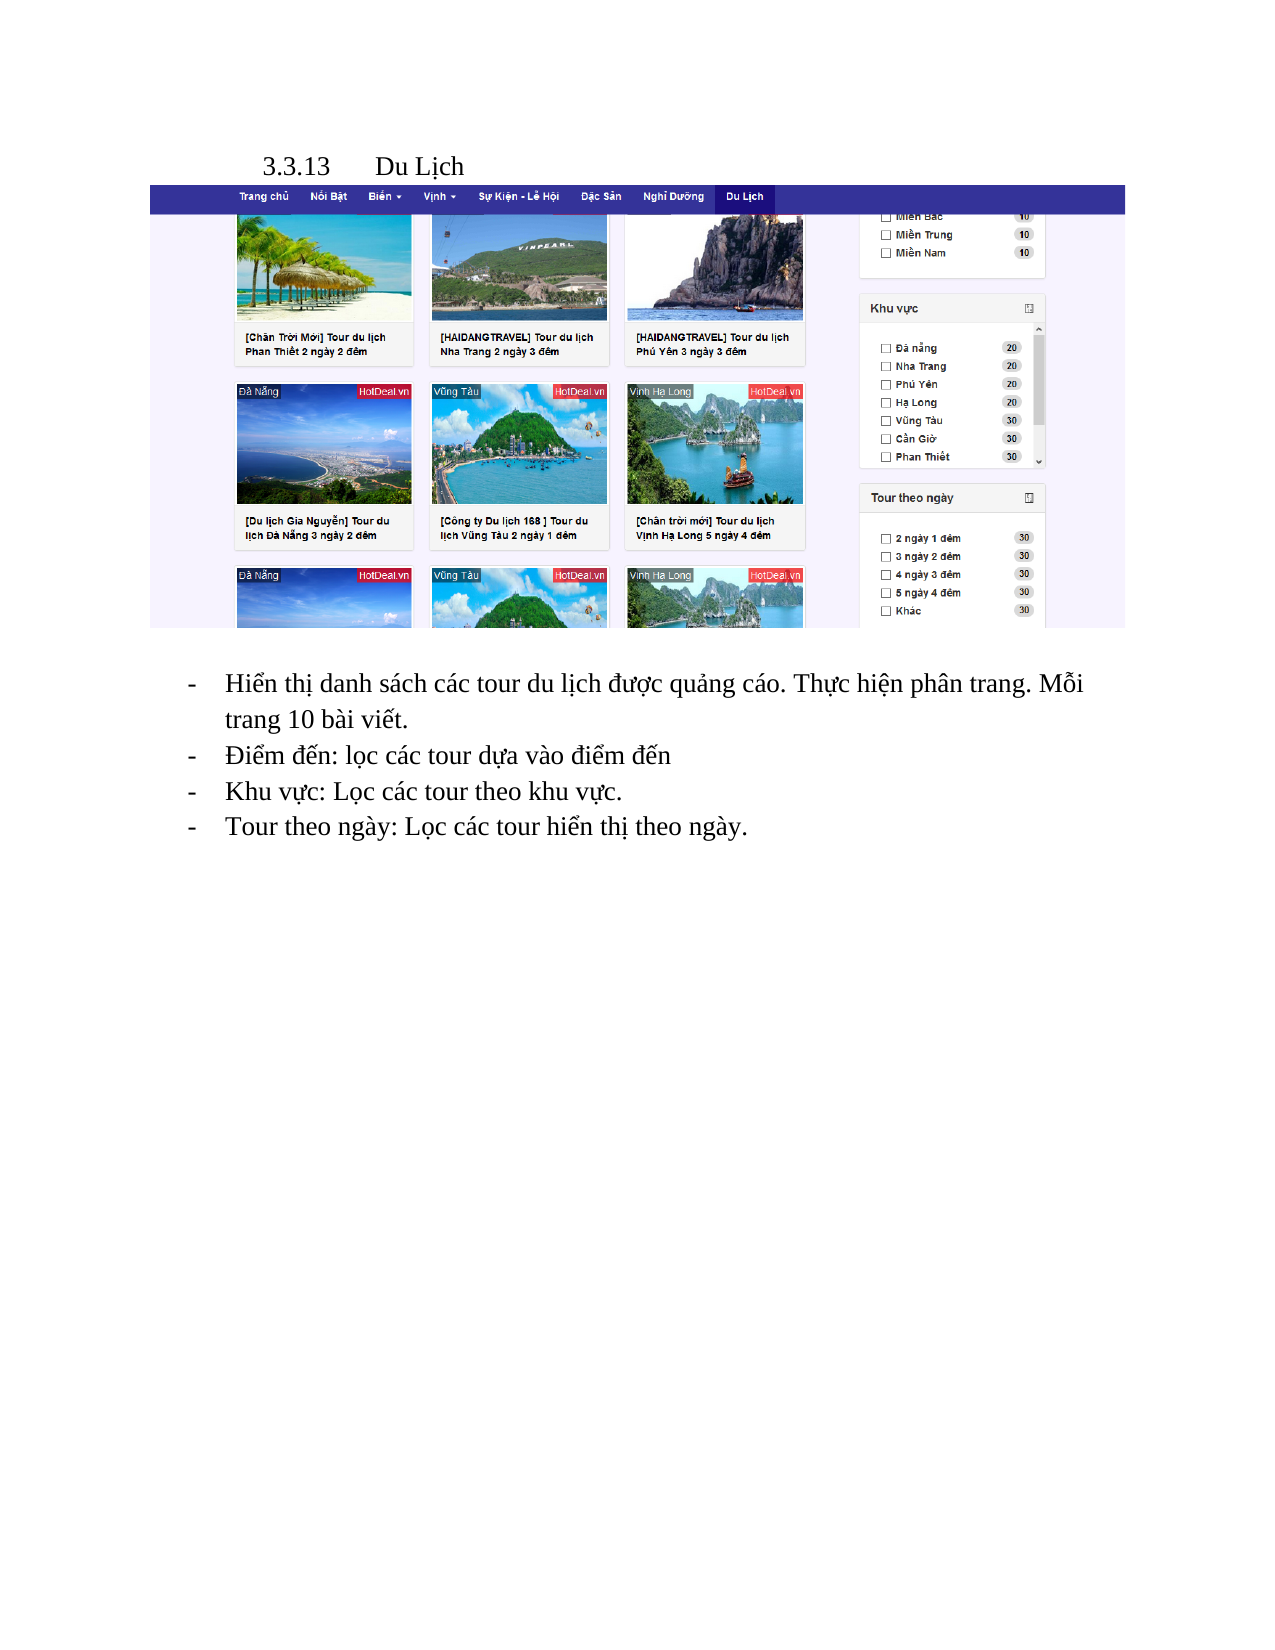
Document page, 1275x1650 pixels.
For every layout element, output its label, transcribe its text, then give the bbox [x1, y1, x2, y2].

list Khu vực: Lọc các tour theo khu vực. [187, 775, 1125, 806]
picture [150, 185, 1125, 628]
list Điểm đến: lọc các tour dựa vào điểm đến [187, 739, 1125, 770]
list Tour theo ngày: Lọc các tour hiển thị theo ngày. [187, 810, 1125, 842]
list Du Lịch [262, 150, 1125, 181]
list Hiển thị danh sách các tour du lịch được quảng cáo. Thực hiện phân trang. Mỗi trang 10 bài viết. [187, 667, 1125, 734]
